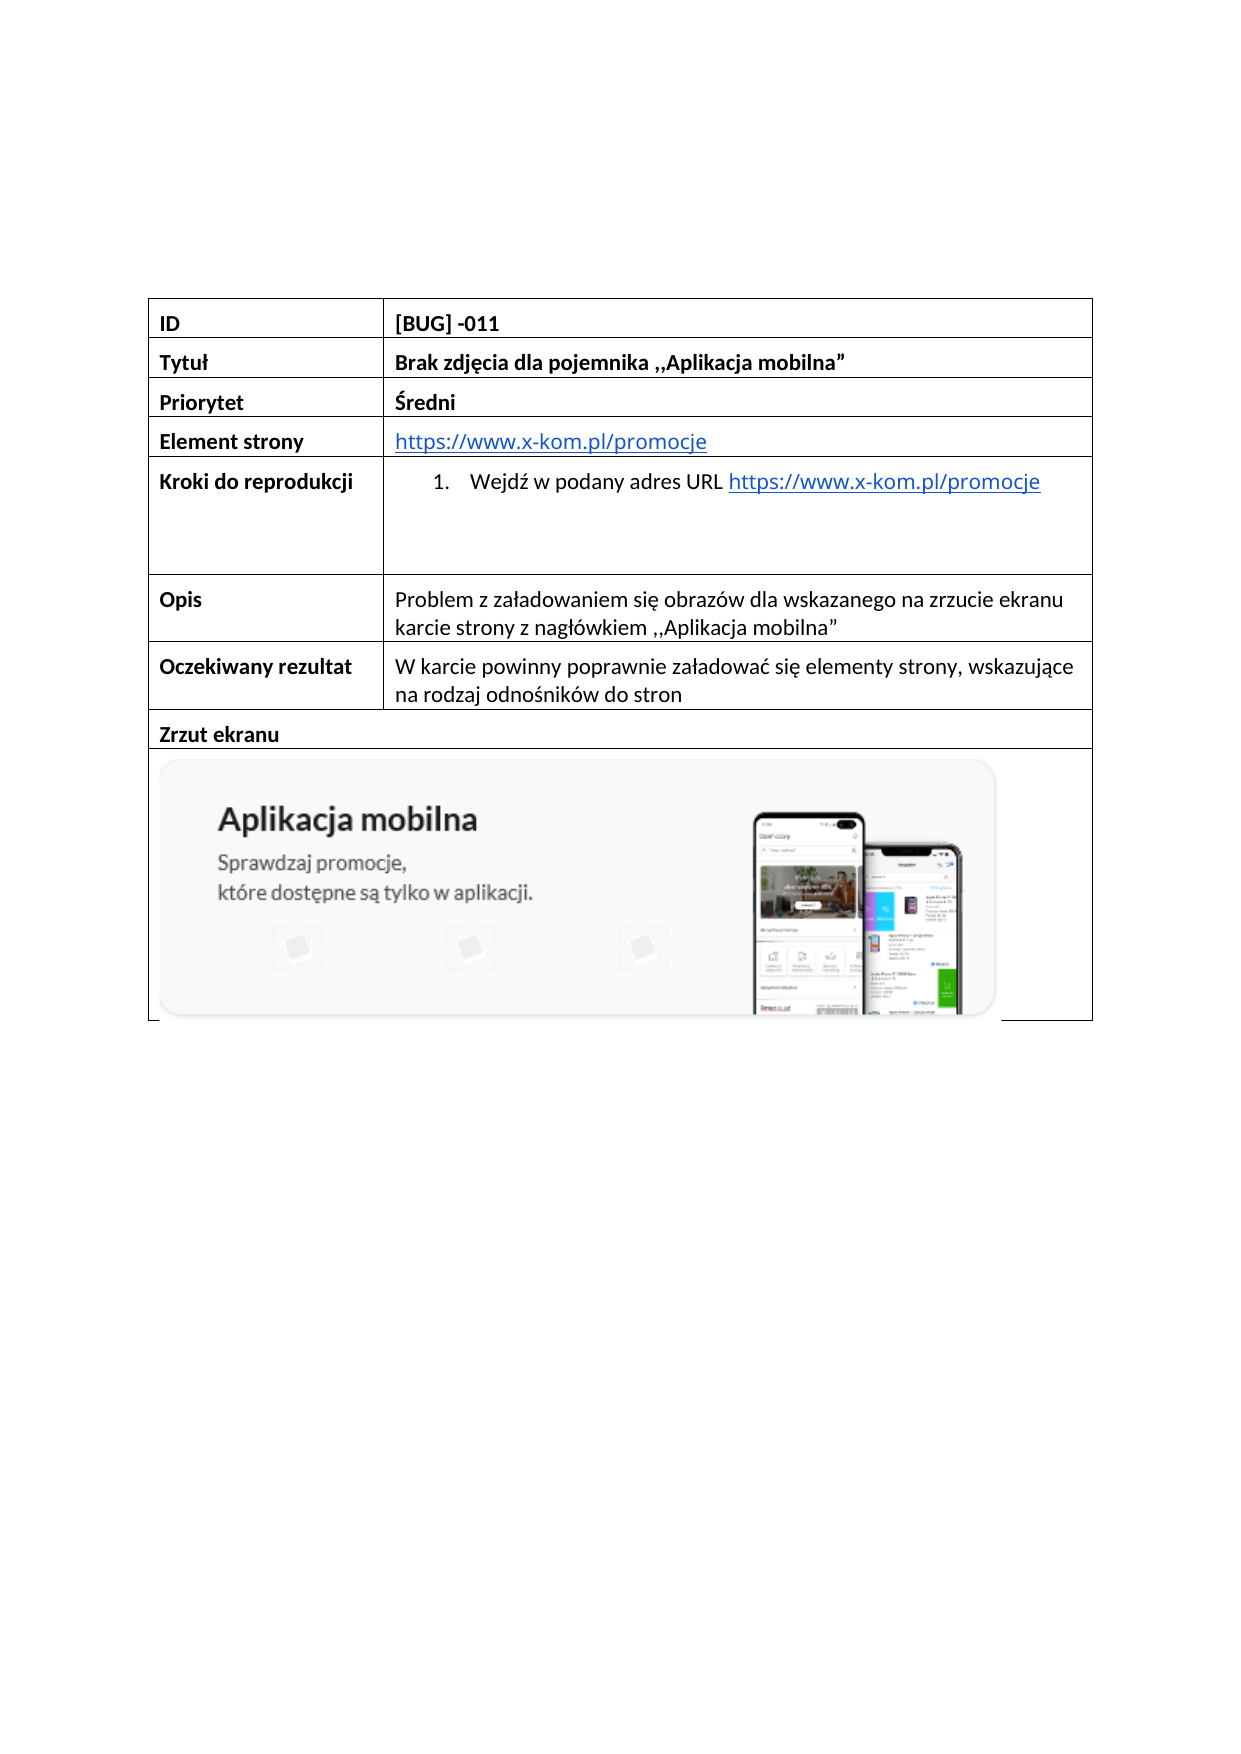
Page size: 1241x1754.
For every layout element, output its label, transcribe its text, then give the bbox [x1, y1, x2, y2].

table_cell Element strony [149, 417, 383, 456]
picture [159, 759, 1002, 1021]
table_cell W karcie powinny poprawnie załadować się elementy strony, wskazujące na rodzaj odnośników do stron [384, 642, 1092, 708]
table_header ID [149, 299, 383, 337]
table_cell Problem z załadowaniem się obrazów dla wskazanego na zrzucie ekranu karcie strony z nagłówkiem ,,Aplikacja mobilna” [384, 575, 1092, 641]
table_cell Kroki do reprodukcji [149, 457, 383, 573]
table_cell Średni [384, 378, 1092, 416]
table_cell [149, 749, 1092, 1020]
table_cell Wejdź w podany adres URL https://www.x-kom.pl/promocje [384, 457, 1092, 573]
table_cell Oczekiwany rezultat [149, 642, 383, 708]
table_cell Priorytet [149, 378, 383, 416]
table_cell Zrzut ekranu [149, 710, 1092, 748]
table_cell https://www.x-kom.pl/promocje [384, 417, 1092, 456]
table_cell Opis [149, 575, 383, 641]
table_cell Brak zdjęcia dla pojemnika ,,Aplikacja mobilna” [384, 338, 1092, 377]
table_cell Tytuł [149, 338, 383, 377]
table_header [BUG] -011 [384, 299, 1092, 337]
